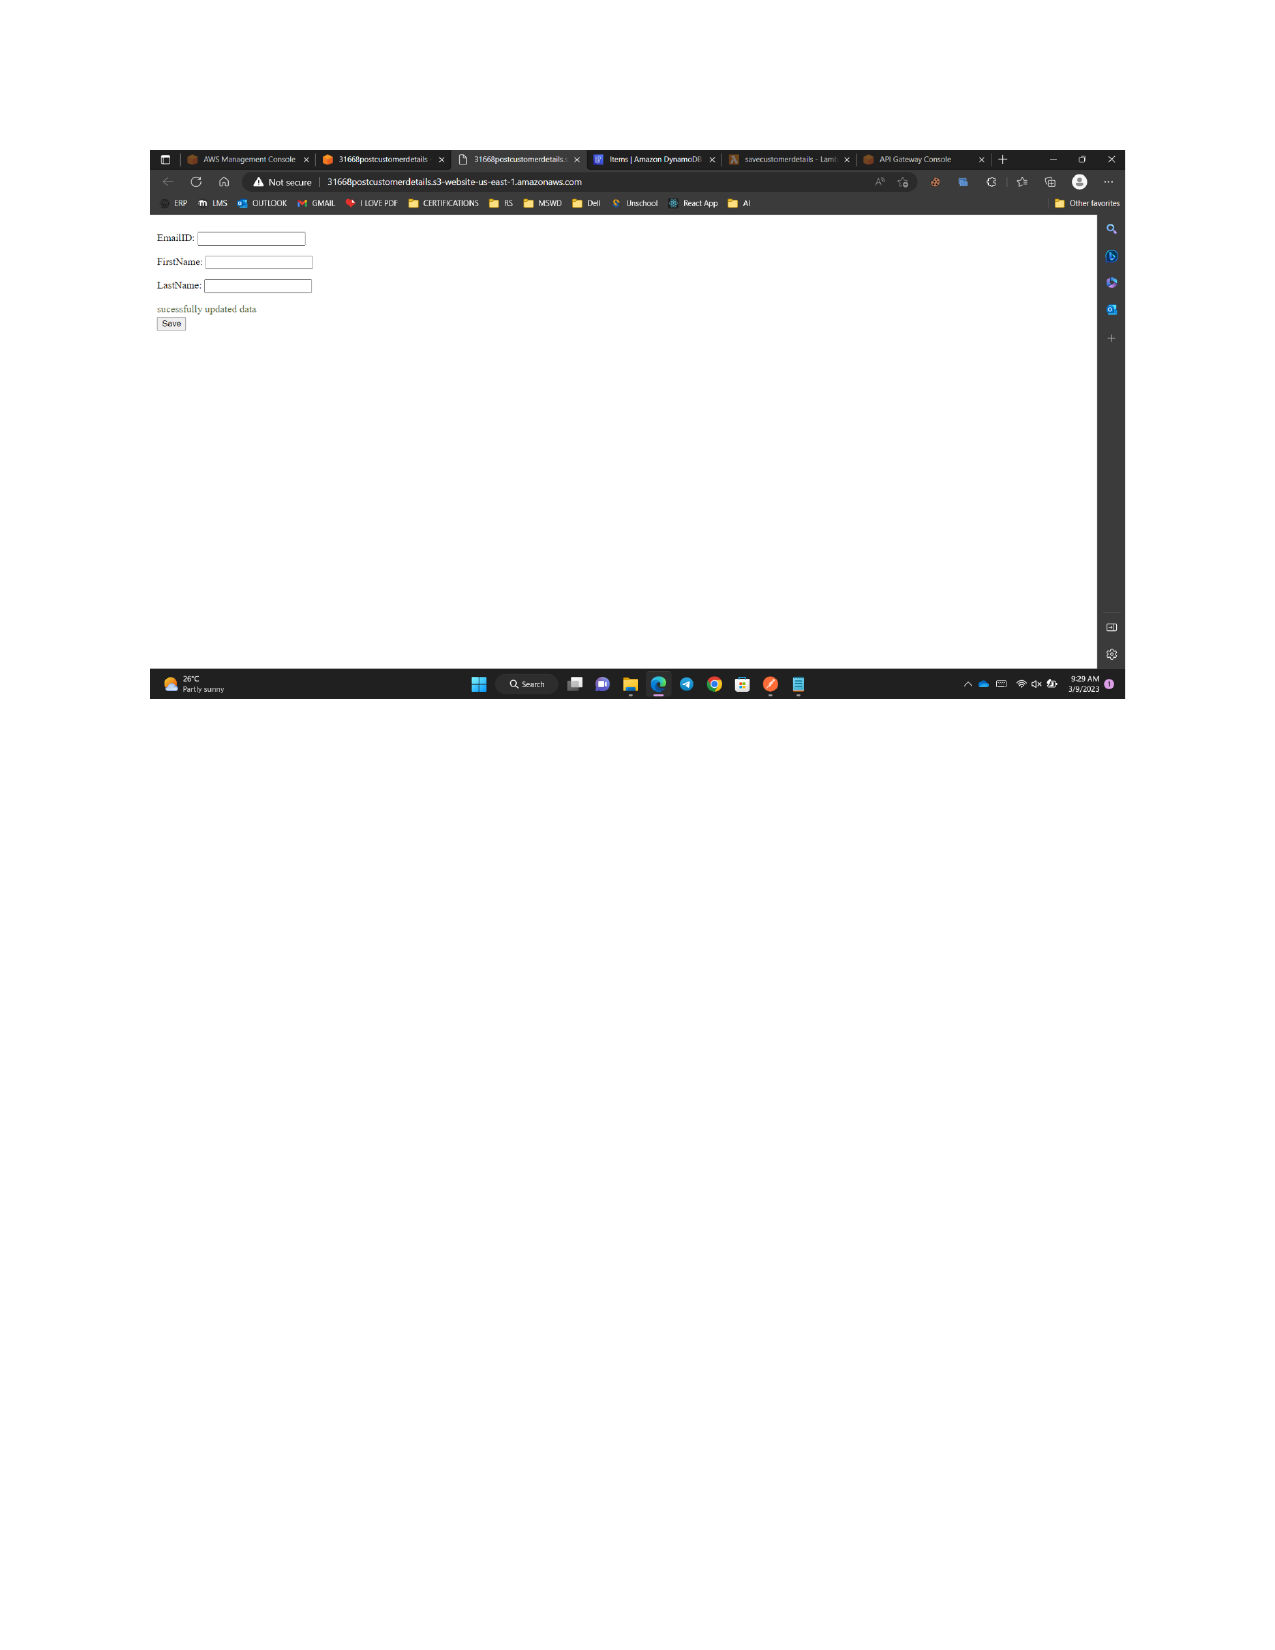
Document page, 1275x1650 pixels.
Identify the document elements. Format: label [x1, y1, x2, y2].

picture [150, 150, 1125, 699]
